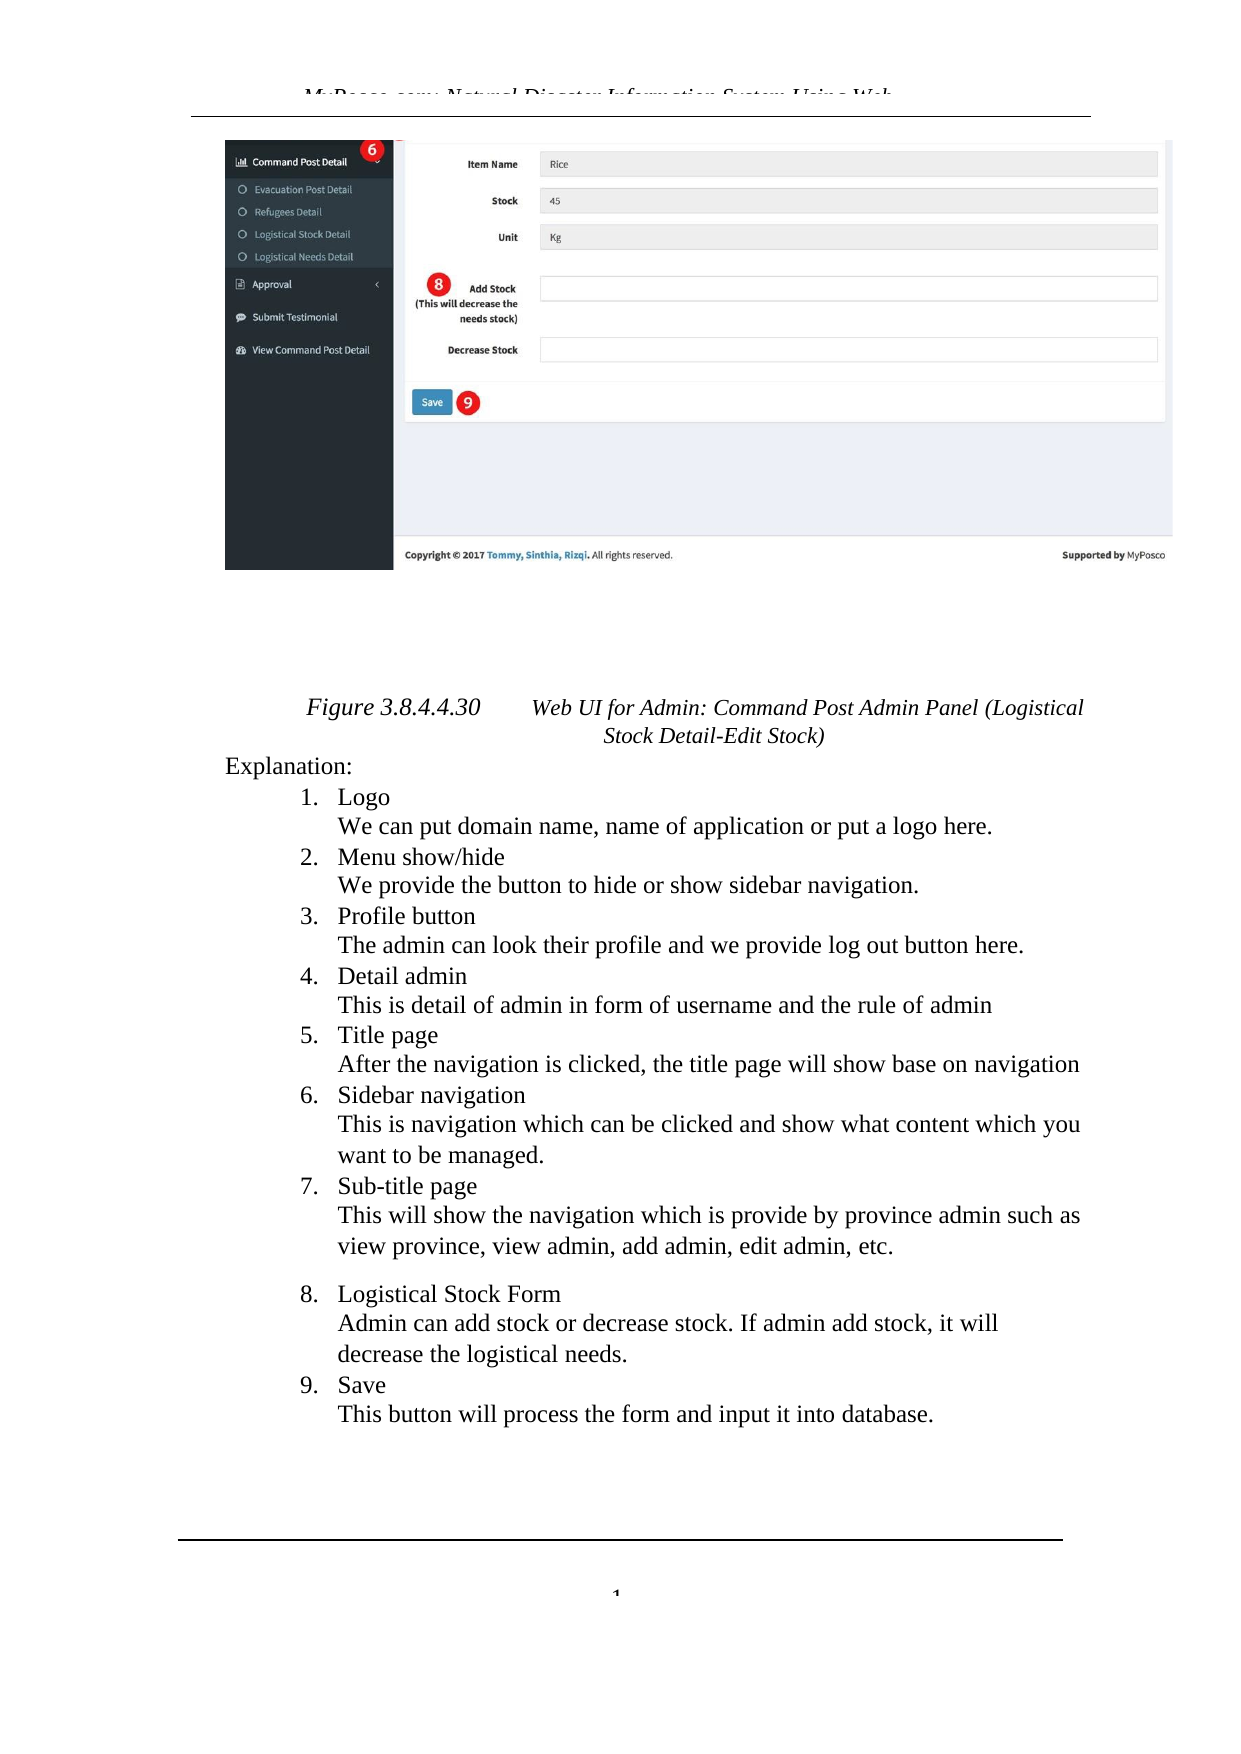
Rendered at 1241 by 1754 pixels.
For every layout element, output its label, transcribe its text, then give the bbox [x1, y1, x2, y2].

list Logistical Stock Form [300, 1279, 1109, 1307]
list Detail admin [300, 961, 1109, 990]
list Profile button [300, 901, 1109, 930]
text This is detail of admin in form of username and the rule of admin [337, 990, 1109, 1019]
list Logo [300, 782, 1109, 811]
text Explanation: [225, 751, 1109, 780]
text This button will process the form and input it into database. [337, 1399, 1109, 1427]
text After the navigation is clicked, the title page will show base on navigation [337, 1049, 1109, 1078]
text The admin can look their profile and we provide log out button here. [337, 930, 1109, 959]
list Menu show/hide [300, 842, 1109, 870]
list Sidebar navigation [300, 1080, 1109, 1109]
picture [225, 140, 1173, 570]
text This is navigation which can be clicked and show what content which you want to be managed. [337, 1109, 1109, 1169]
text Admin can add stock or decrease stock. If admin add stock, it will decrease the logistical needs. [337, 1308, 1079, 1367]
text Figure 3.8.4.4.30 Web UI for Admin: Command Post Admin Panel (Logistical [306, 692, 1109, 721]
list Sub-title page [300, 1171, 1109, 1200]
list Save [300, 1370, 1109, 1398]
text This will show the navigation which is provide by province admin such as view province, view admin, add admin, edit admin, etc. [337, 1200, 1109, 1260]
text We provide the button to hide or show sidebar navigation. [337, 871, 1109, 899]
text Stock Detail-Edit Stock) [594, 723, 833, 749]
list Title page [300, 1021, 1109, 1049]
text We can put domain name, name of application or put a logo here. [337, 811, 1109, 839]
